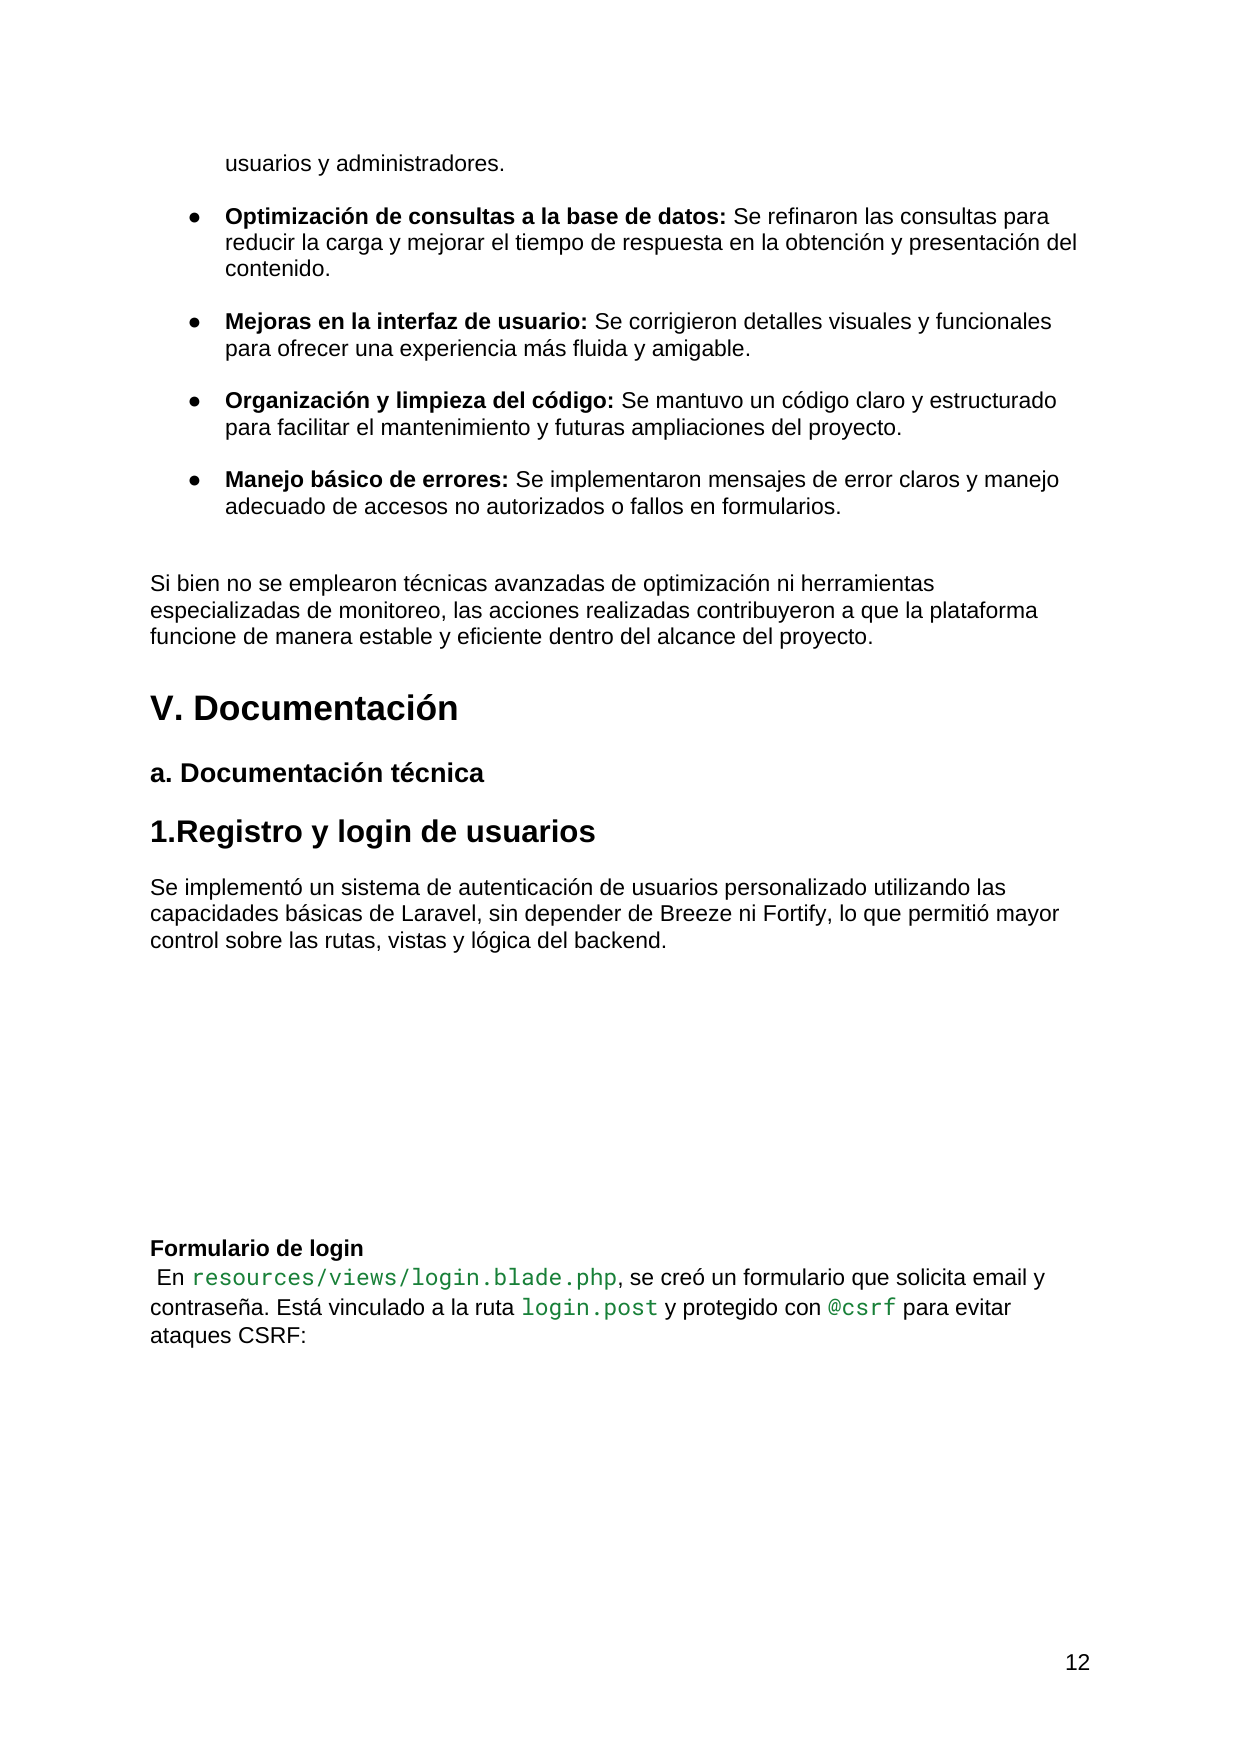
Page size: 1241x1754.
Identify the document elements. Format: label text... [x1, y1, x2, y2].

subtitle 1.Registro y login de usuarios [150, 813, 1090, 849]
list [187, 150, 1090, 203]
list Manejo básico de errores: Se implementaron mensajes de error claros y manejo adecuado de accesos no autorizados o fallos en formularios. [187, 466, 1090, 545]
subtitle V. Documentación [150, 687, 1090, 728]
list Mejoras en la interfaz de usuario: Se corrigieron detalles visuales y funcionales para ofrecer una experiencia más fluida y amigable. [187, 308, 1090, 387]
list Optimización de consultas a la base de datos: Se refinaron las consultas para reducir la carga y mejorar el tiempo de respuesta en la obtención y presentación del contenido. [187, 203, 1090, 308]
text Formulario de login En resources/views/login.blade.php, se creó un formulario que solicita email y contraseña. Está vinculado a la ruta login.post y protegido con @csrf para evitar ataques CSRF: [150, 1235, 1090, 1348]
text Se implementó un sistema de autenticación de usuarios personalizado utilizando las capacidades básicas de Laravel, sin depender de Breeze ni Fortify, lo que permitió mayor control sobre las rutas, vistas y lógica del backend. [150, 874, 1090, 953]
text Si bien no se emplearon técnicas avanzadas de optimización ni herramientas especializadas de monitoreo, las acciones realizadas contribuyeron a que la plataforma funcione de manera estable y eficiente dentro del alcance del proyecto. [150, 570, 1090, 649]
subtitle a. Documentación técnica [150, 757, 1090, 788]
list Organización y limpieza del código: Se mantuvo un código claro y estructurado para facilitar el mantenimiento y futuras ampliaciones del proyecto. [187, 387, 1090, 466]
